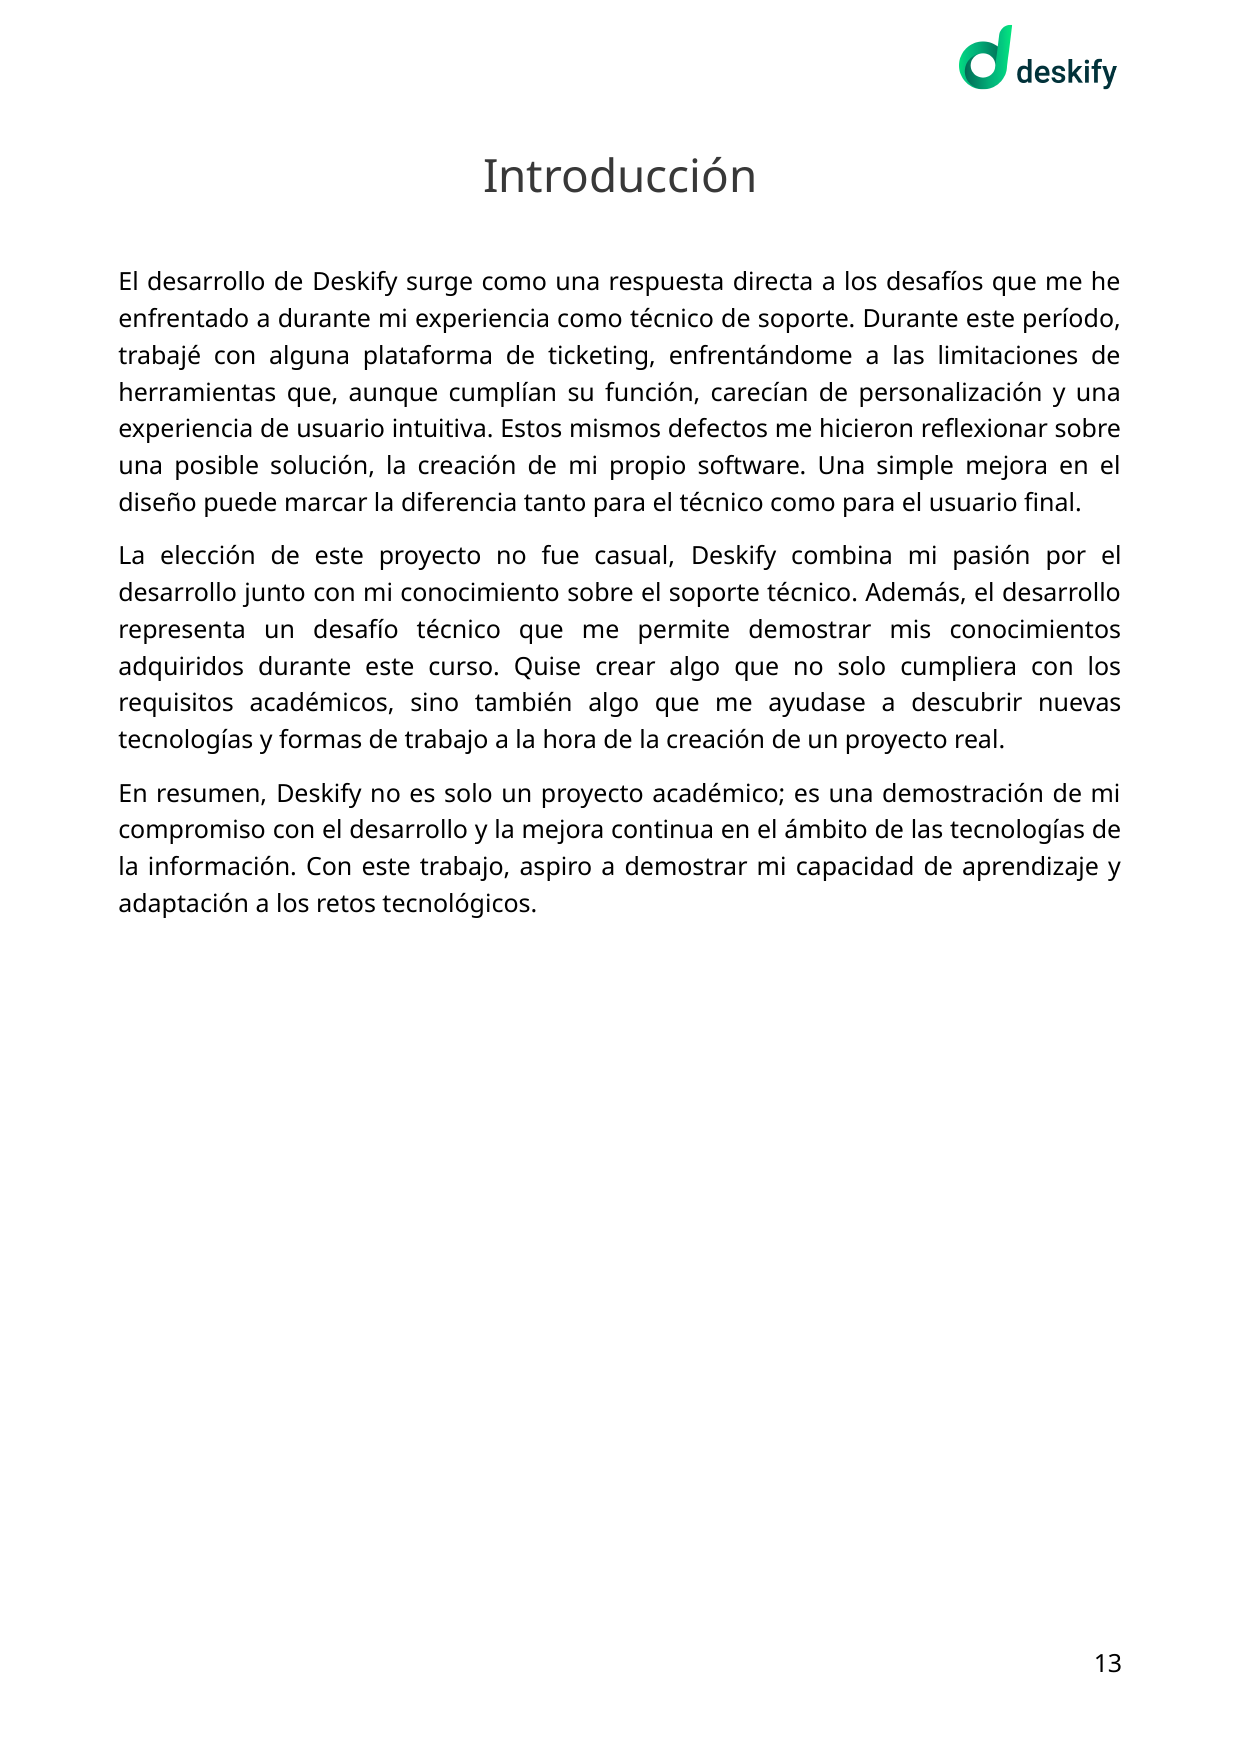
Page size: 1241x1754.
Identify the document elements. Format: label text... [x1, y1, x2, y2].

text El desarrollo de Deskify surge como una respuesta directa a los desafíos que me he enfrentado a durante mi experiencia como técnico de soporte. Durante este período, trabajé con alguna plataforma de ticketing, enfrentándome a las limitaciones de herramientas que, aunque cumplían su función, carecían de personalización y una experiencia de usuario intuitiva. Estos mismos defectos me hicieron reflexionar sobre una posible solución, la creación de mi propio software. Una simple mejora en el diseño puede marcar la diferencia tanto para el técnico como para el usuario final. [118, 264, 1122, 518]
subtitle Introducción [118, 143, 1122, 206]
text La elección de este proyecto no fue casual, Deskify combina mi pasión por el desarrollo junto con mi conocimiento sobre el soporte técnico. Además, el desarrollo representa un desafío técnico que me permite demostrar mis conocimientos adquiridos durante este curso. Quise crear algo que no solo cumpliera con los requisitos académicos, sino también algo que me ayudase a descubrir nuevas tecnologías y formas de trabajo a la hora de la creación de un proyecto real. [118, 538, 1122, 756]
text En resumen, Deskify no es solo un proyecto académico; es una demostración de mi compromiso con el desarrollo y la mejora continua en el ámbito de las tecnologías de la información. Con este trabajo, aspiro a demostrar mi capacidad de aprendizaje y adaptación a los retos tecnológicos. [118, 775, 1122, 919]
picture [953, 22, 1127, 92]
